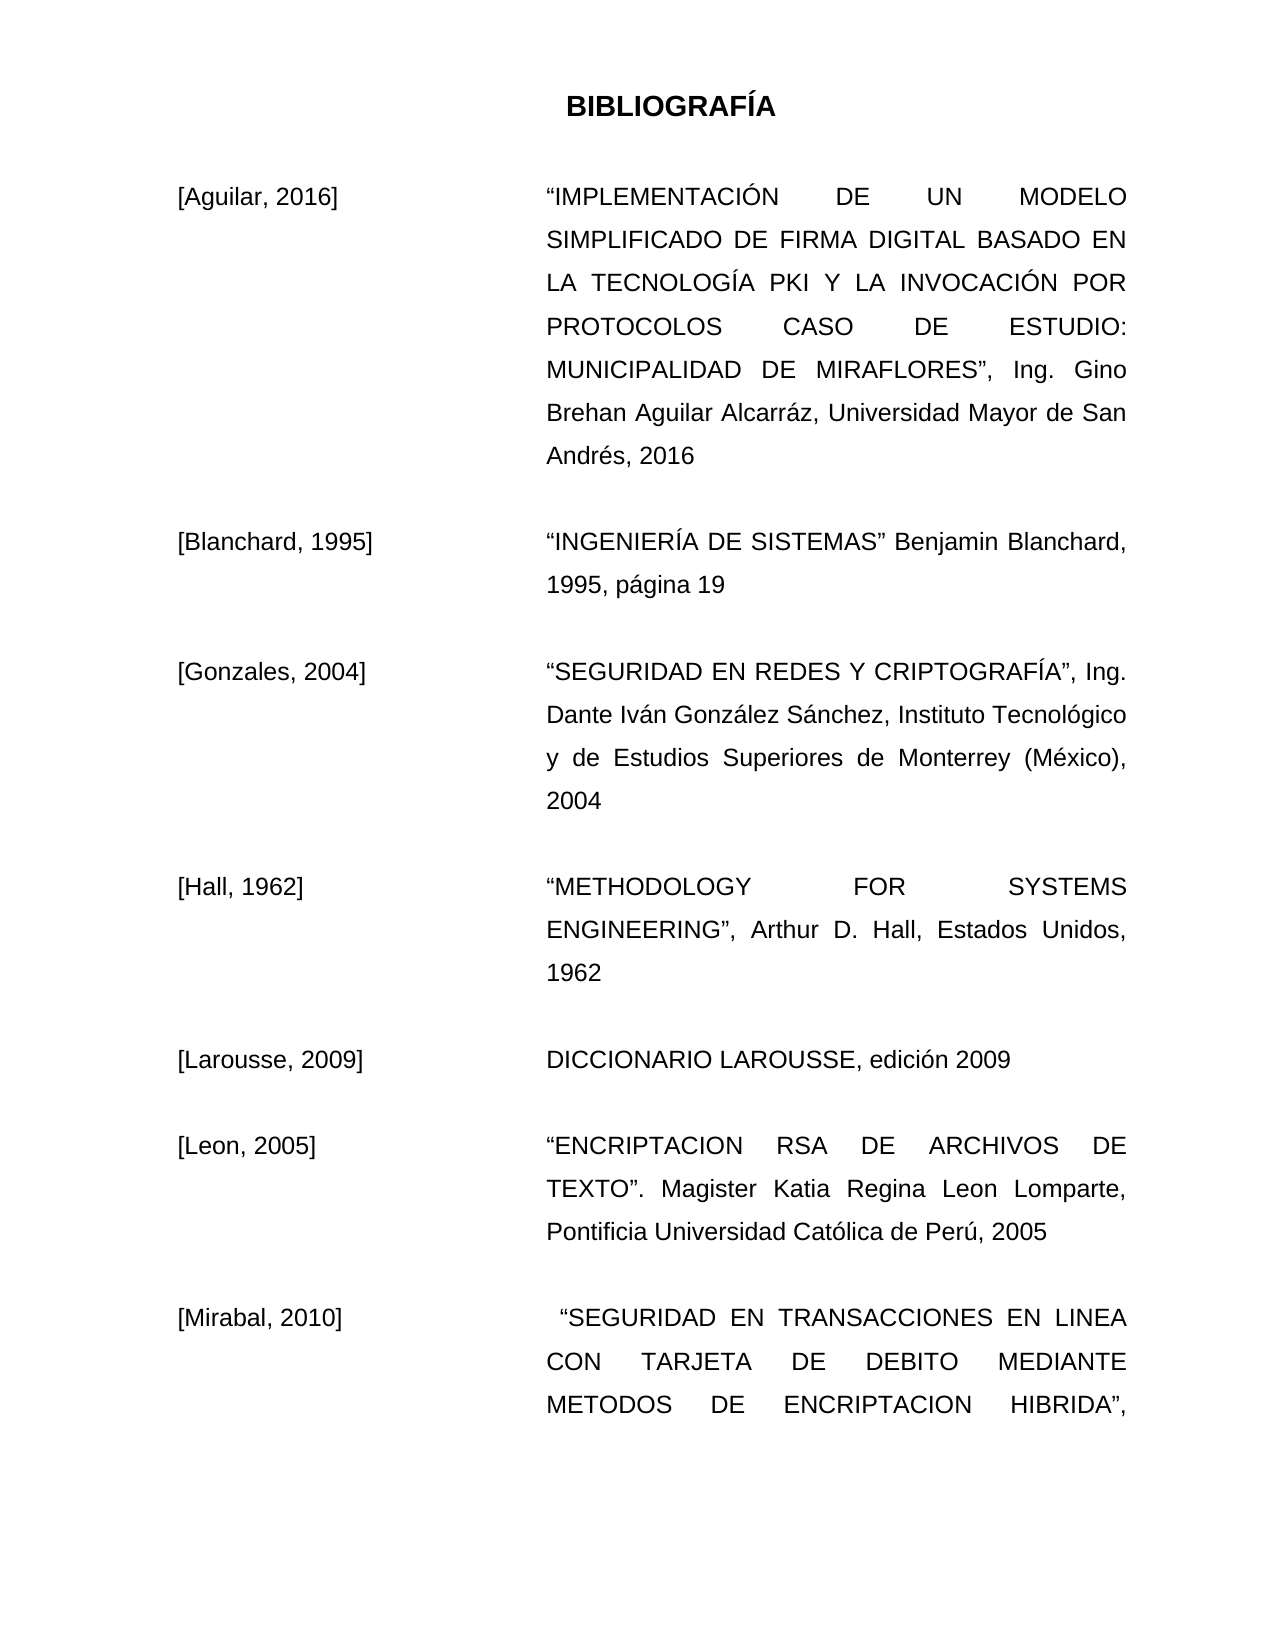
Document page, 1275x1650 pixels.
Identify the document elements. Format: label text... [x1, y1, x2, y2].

text [Gonzales, 2004] “SEGURIDAD EN REDES Y CRIPTOGRAFÍA”, Ing. Dante Iván González Sánchez, Instituto Tecnológico y de Estudios Superiores de Monterrey (México), 2004 [177, 656, 1127, 814]
text [Leon, 2005] “ENCRIPTACION RSA DE ARCHIVOS DE TEXTO”. Magister Katia Regina Leon Lomparte, Pontificia Universidad Católica de Perú, 2005 [177, 1131, 1127, 1246]
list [177, 1303, 1127, 1418]
list BIBLIOGRAFÍA [215, 89, 1127, 122]
text [Hall, 1962] “METHODOLOGY FOR SYSTEMS ENGINEERING”, Arthur D. Hall, Estados Unidos, 1962 [177, 872, 1127, 987]
text [Aguilar, 2016] “IMPLEMENTACIÓN DE UN MODELO SIMPLIFICADO DE FIRMA DIGITAL BASADO EN LA TECNOLOGÍA PKI Y LA INVOCACIÓN POR PROTOCOLOS CASO DE ESTUDIO: MUNICIPALIDAD DE MIRAFLORES”, Ing. Gino Brehan Aguilar Alcarráz, Universidad Mayor de San Andrés, 2016 [177, 182, 1127, 469]
text [Larousse, 2009] DICCIONARIO LAROUSSE, edición 2009 [177, 1044, 1127, 1073]
text [Blanchard, 1995] “INGENIERÍA DE SISTEMAS” Benjamin Blanchard, 1995, página 19 [177, 527, 1127, 599]
